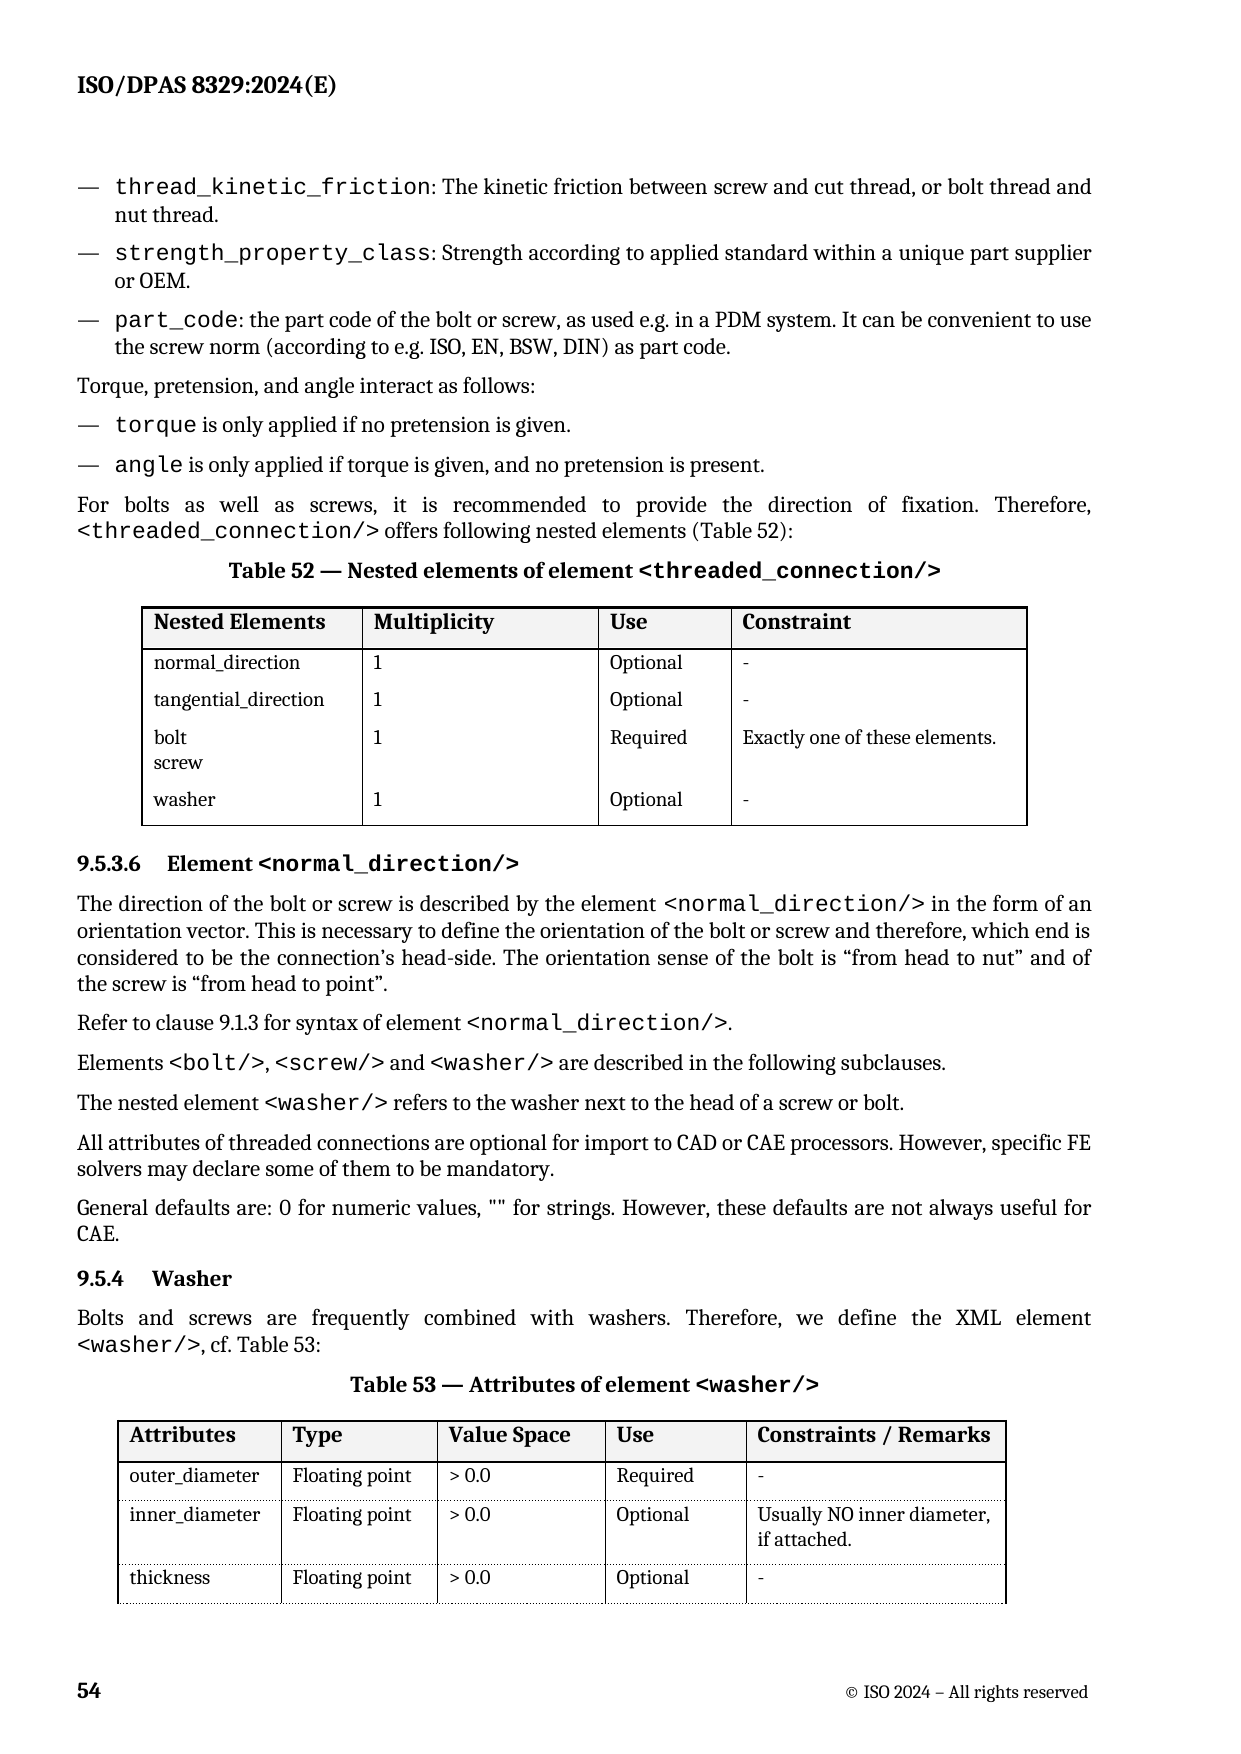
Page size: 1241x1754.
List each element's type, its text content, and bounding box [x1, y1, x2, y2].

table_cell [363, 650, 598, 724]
subtitle Washer [77, 1266, 1092, 1293]
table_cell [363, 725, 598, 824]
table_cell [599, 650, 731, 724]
list part_code: the part code of the bolt or screw, as used e.g. in a PDM system. It can be convenient to use the screw norm (according to e.g. ISO, EN, BSW, DIN) as part code. [77, 307, 1092, 360]
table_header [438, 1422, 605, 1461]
list angle is only applied if torque is given, and no pretension is present. [77, 452, 1092, 479]
text The nested element <washer/> refers to the washer next to the head of a screw or bolt. [77, 1089, 1092, 1117]
text The direction of the bolt or screw is described by the element <normal_direction/> in the form of an orientation vector. This is necessary to define the orientation of the bolt or screw and therefore, which end is considered to be the connection’s head-side. The orientation sense of the bolt is “from head to nut” and of the screw is “from head to point”. [77, 891, 1092, 997]
subtitle Element <normal_direction/> [77, 851, 1092, 878]
text All attributes of threaded connections are optional for import to CAD or CAE processors. However, specific FE solvers may declare some of them to be mandatory. [77, 1129, 1092, 1182]
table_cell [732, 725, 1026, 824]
text General defaults are: 0 for numeric values, "" for strings. However, these defaults are not always useful for CAE. [77, 1195, 1092, 1247]
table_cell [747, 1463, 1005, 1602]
text Torque, pretension, and angle interact as follows: [77, 373, 1092, 399]
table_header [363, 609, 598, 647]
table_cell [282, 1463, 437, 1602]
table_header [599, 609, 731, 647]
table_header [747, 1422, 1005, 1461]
text Refer to clause 9.1.3 for syntax of element <normal_direction/>. [77, 1009, 1092, 1037]
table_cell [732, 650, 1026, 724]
text Bolts and screws are frequently combined with washers. Therefore, we define the XML element <washer/>, cf. Table 53: [77, 1305, 1092, 1359]
text Elements <bolt/>, <screw/> and <washer/> are described in the following subclauses. [77, 1049, 1092, 1077]
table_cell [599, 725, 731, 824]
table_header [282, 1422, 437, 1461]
list thread_kinetic_friction: The kinetic friction between screw and cut thread, or bolt thread and nut thread. [77, 174, 1092, 228]
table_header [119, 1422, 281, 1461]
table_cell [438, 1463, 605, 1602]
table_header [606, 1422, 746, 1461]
text For bolts as well as screws, it is recommended to provide the direction of fixation. Therefore, <threaded_connection/> offers following nested elements (Table 52): [77, 492, 1092, 546]
text Table 52 — Nested elements of element <threaded_connection/> [77, 558, 1092, 586]
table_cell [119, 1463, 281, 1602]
list torque is only applied if no pretension is given. [77, 412, 1092, 439]
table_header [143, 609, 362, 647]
list strength_property_class: Strength according to applied standard within a unique part supplier or OEM. [77, 240, 1092, 294]
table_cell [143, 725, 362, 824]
text Table 53 — Attributes of element <washer/> [77, 1371, 1092, 1399]
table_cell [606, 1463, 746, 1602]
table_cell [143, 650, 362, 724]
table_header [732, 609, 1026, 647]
